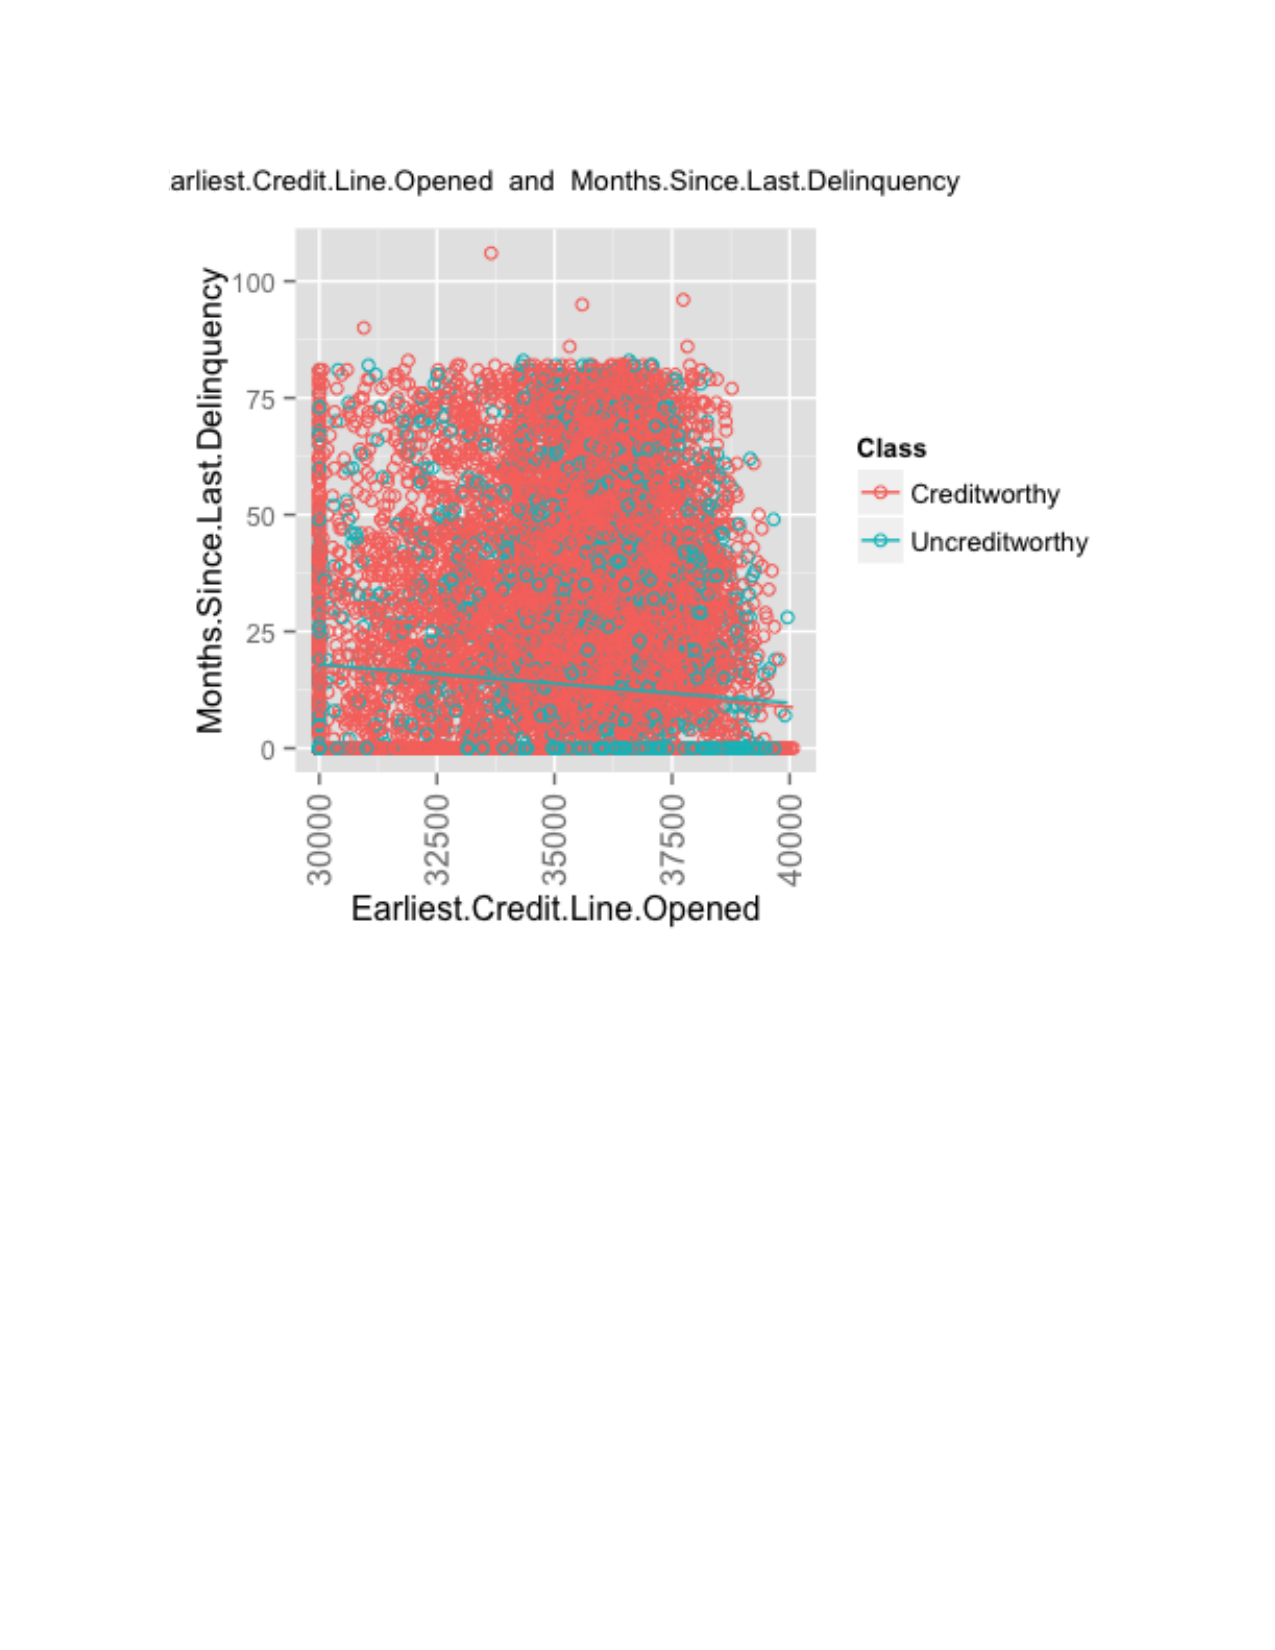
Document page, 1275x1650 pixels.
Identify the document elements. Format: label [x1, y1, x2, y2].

picture [168, 150, 1169, 950]
